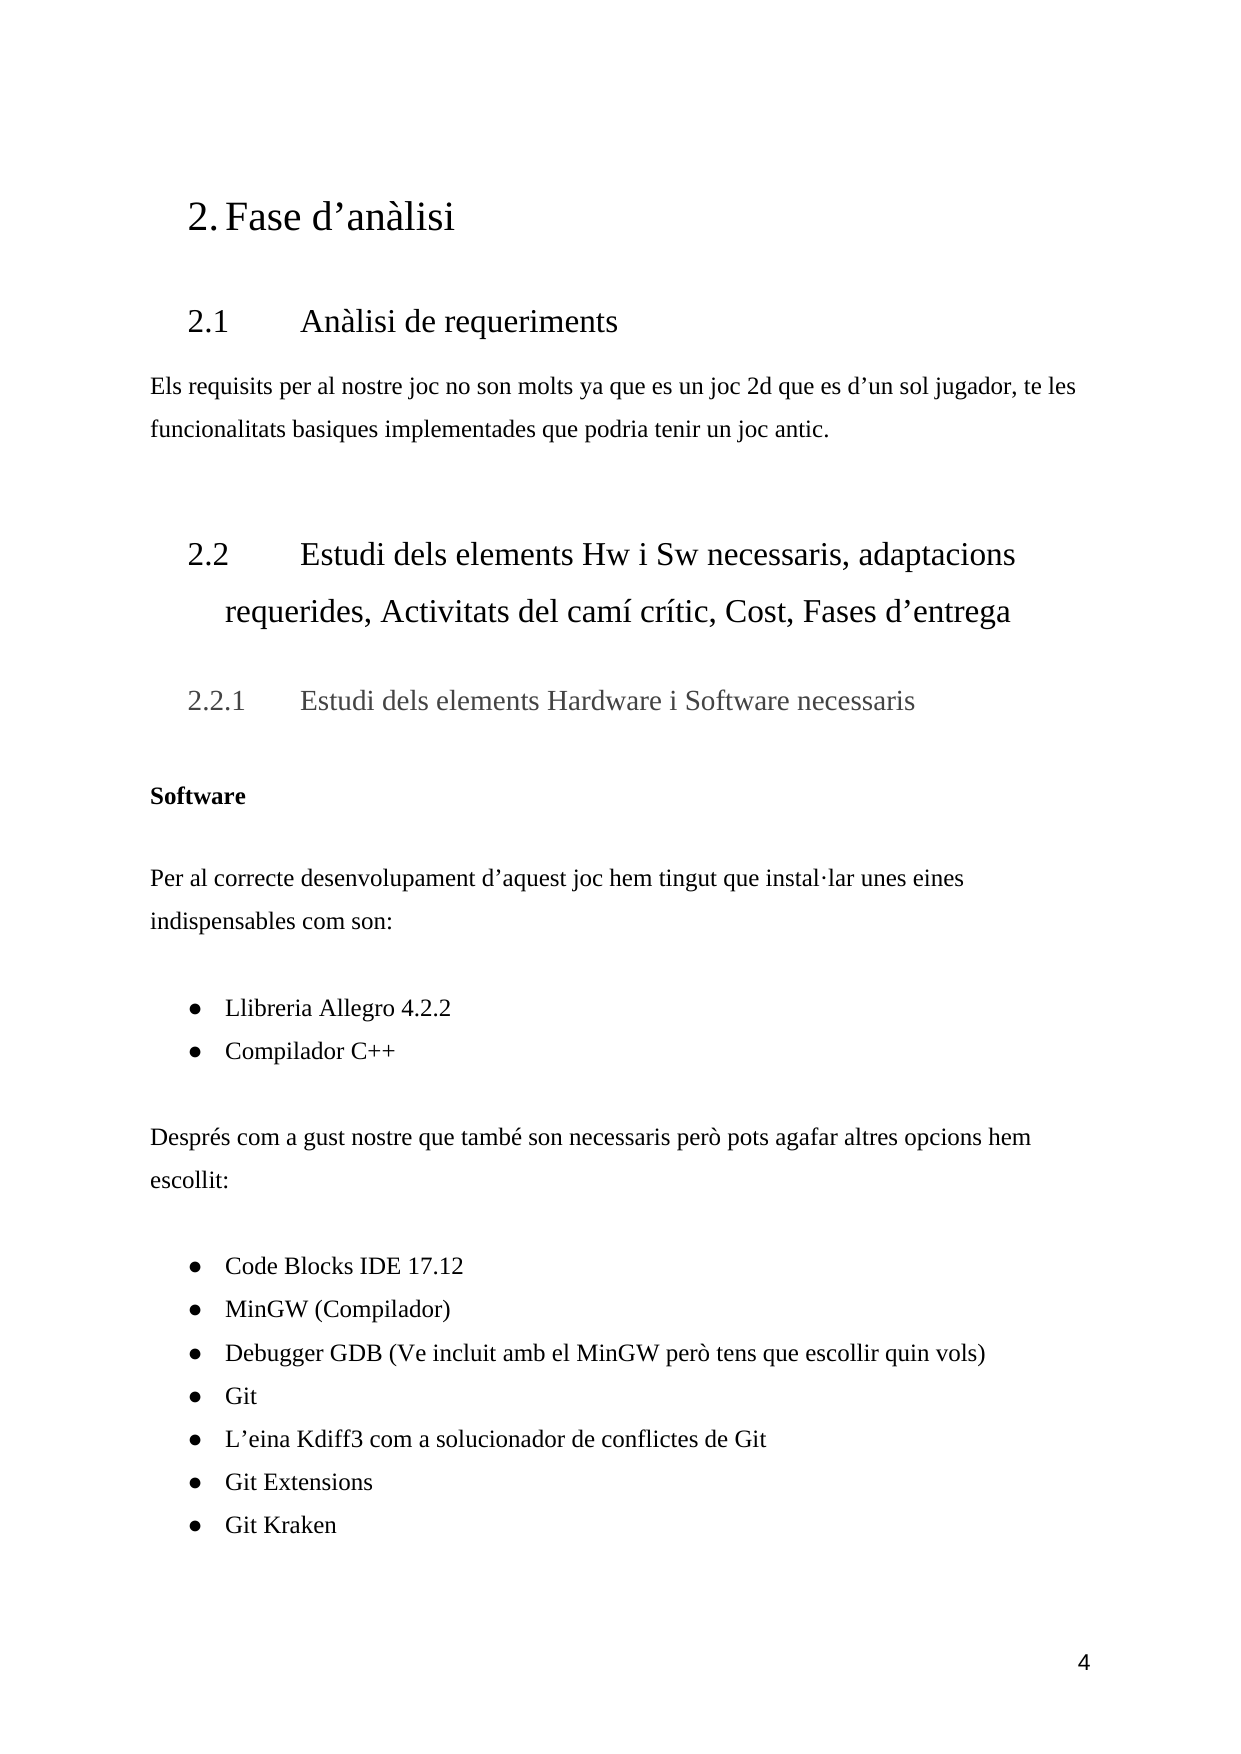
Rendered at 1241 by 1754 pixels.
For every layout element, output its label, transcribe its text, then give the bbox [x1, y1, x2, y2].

text Després com a gust nostre que també son necessaris però pots agafar altres opcions hem escollit: [150, 1122, 1090, 1194]
list Git Kraken [187, 1510, 1090, 1539]
text Software [150, 781, 1090, 809]
text Per al correcte desenvolupament d’aquest joc hem tingut que instal·lar unes eines indispensables com son: [150, 863, 1090, 935]
list L’eina Kdiff3 com a solucionador de conflictes de Git [187, 1424, 1090, 1453]
list Code Blocks IDE 17.12 [187, 1251, 1090, 1280]
list Git Extensions [187, 1467, 1090, 1496]
subtitle Estudi dels elements Hw i Sw necessaris, adaptacions requerides, Activitats del camí crític, Cost, Fases d’entrega [187, 534, 1090, 630]
subtitle Anàlisi de requeriments [187, 301, 1090, 339]
list Llibreria Allegro 4.2.2 [187, 993, 1090, 1021]
list MinGW (Compilador) [187, 1294, 1090, 1323]
subtitle Fase d’anàlisi [187, 192, 1090, 239]
subtitle Estudi dels elements Hardware i Software necessaris [187, 683, 1090, 716]
list Debugger GDB (Ve incluit amb el MinGW però tens que escollir quin vols) [187, 1338, 1090, 1366]
text Els requisits per al nostre joc no son molts ya que es un joc 2d que es d’un sol jugador, te les funcionalitats basiques implementades que podria tenir un joc antic. [150, 371, 1090, 443]
list Git [187, 1381, 1090, 1409]
list Compilador C++ [187, 1036, 1090, 1064]
